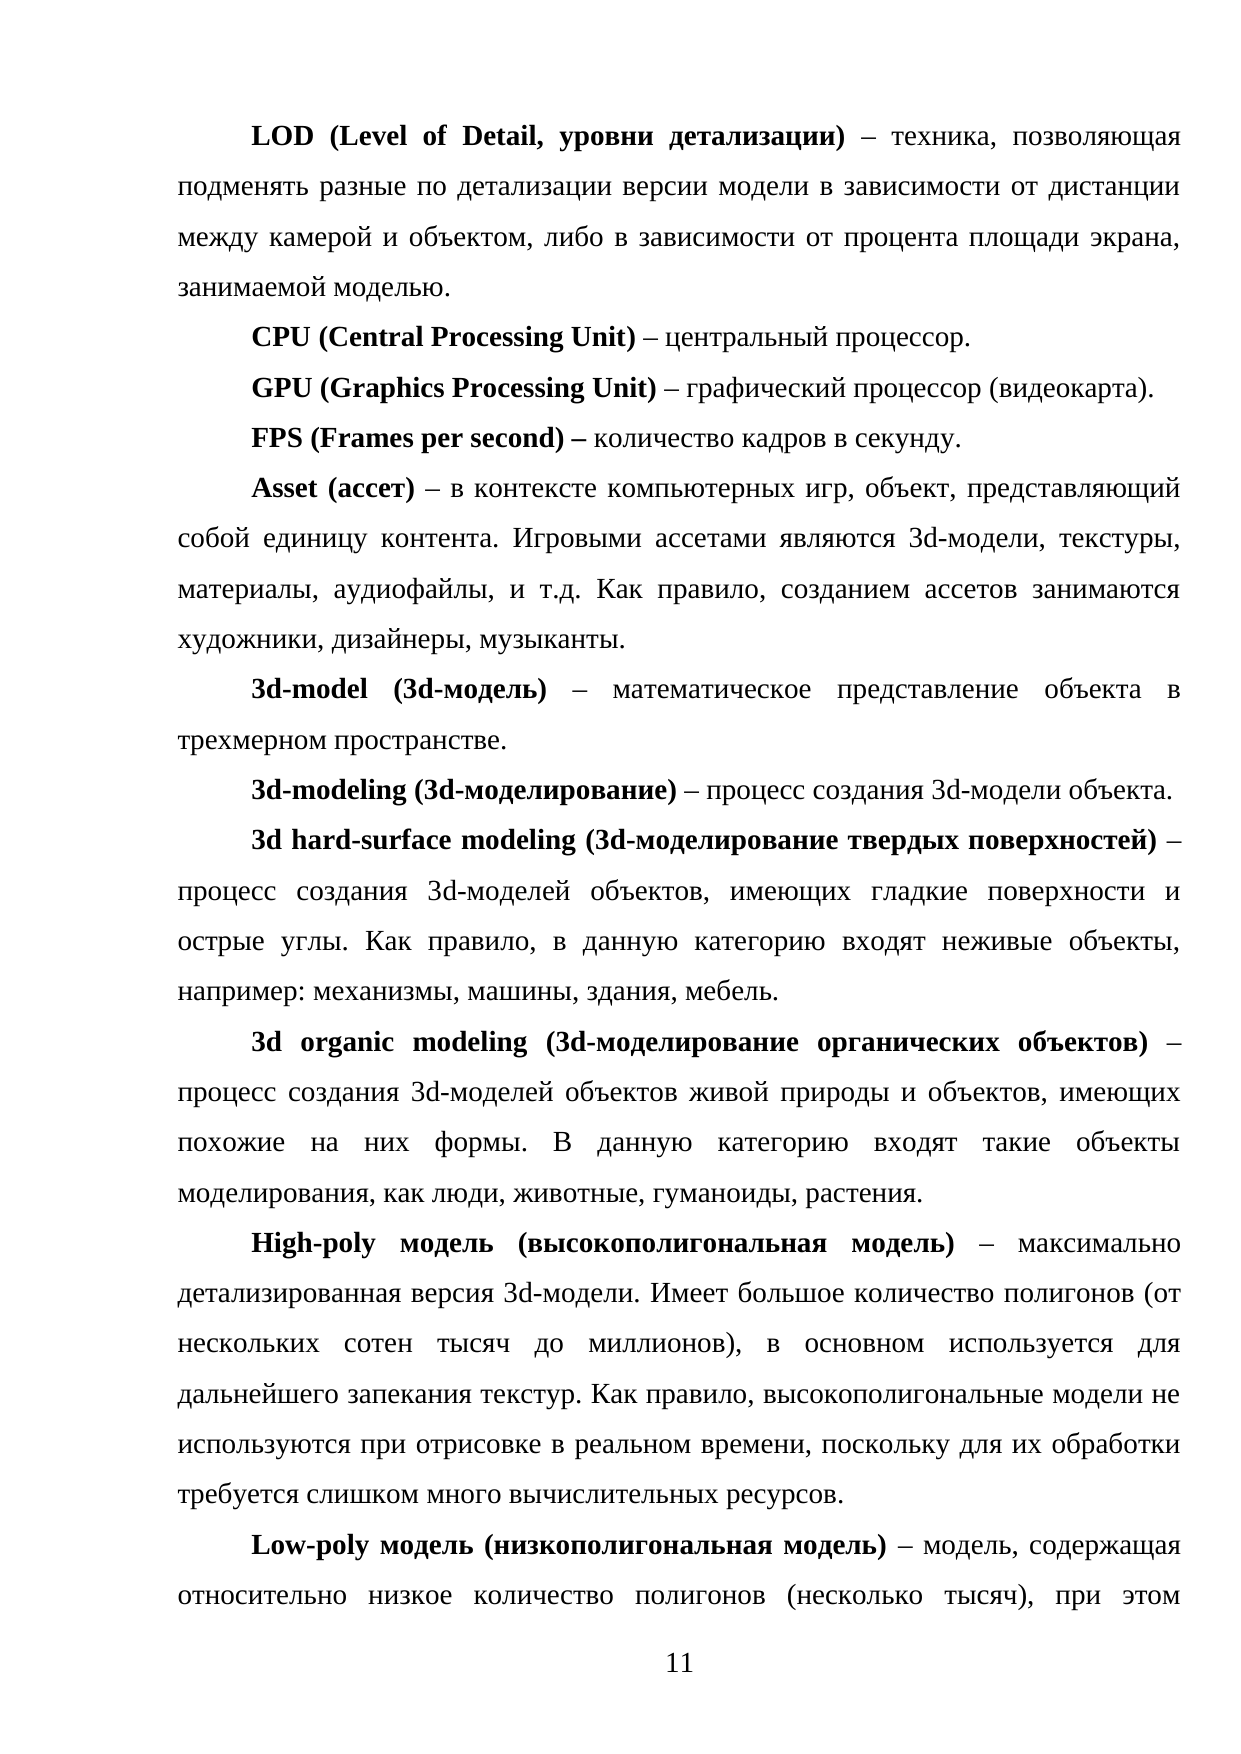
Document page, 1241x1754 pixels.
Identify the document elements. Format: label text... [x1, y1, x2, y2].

text GPU (Graphics Processing Unit) – графический процессор (видеокарта). [177, 370, 1181, 403]
text 3d-model (3d-модель) – математическое представление объекта в трехмерном пространстве. [177, 672, 1181, 755]
text 3d hard-surface modeling (3d-моделирование твердых поверхностей) – процесс создания 3d-моделей объектов, имеющих гладкие поверхности и острые углы. Как правило, в данную категорию входят неживые объекты, например: механизмы, машины, здания, мебель. [177, 822, 1181, 1007]
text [177, 1527, 1181, 1611]
text High-poly модель (высокополигональная модель) – максимально детализированная версия 3d-модели. Имеет большое количество полигонов (от нескольких сотен тысяч до миллионов), в основном используется для дальнейшего запекания текстур. Как правило, высокополигональные модели не используются при отрисовке в реальном времени, поскольку для их обработки требуется слишком много вычислительных ресурсов. [177, 1225, 1181, 1510]
text CPU (Central Processing Unit) – центральный процессор. [177, 319, 1181, 353]
text LOD (Level of Detail, уровни детализации) – техника, позволяющая подменять разные по детализации версии модели в зависимости от дистанции между камерой и объектом, либо в зависимости от процента площади экрана, занимаемой моделью. [177, 118, 1181, 303]
text FPS (Frames per second) – количество кадров в секунду. [177, 420, 1181, 453]
text Asset (ассет) – в контексте компьютерных игр, объект, представляющий собой единицу контента. Игровыми ассетами являются 3d-модели, текстуры, материалы, аудиофайлы, и т.д. Как правило, созданием ассетов занимаются художники, дизайнеры, музыканты. [177, 470, 1181, 655]
text 3d-modeling (3d-моделирование) – процесс создания 3d-модели объекта. [177, 772, 1181, 806]
text 3d organic modeling (3d-моделирование органических объектов) – процесс создания 3d-моделей объектов живой природы и объектов, имеющих похожие на них формы. В данную категорию входят такие объекты моделирования, как люди, животные, гуманоиды, растения. [177, 1024, 1181, 1208]
